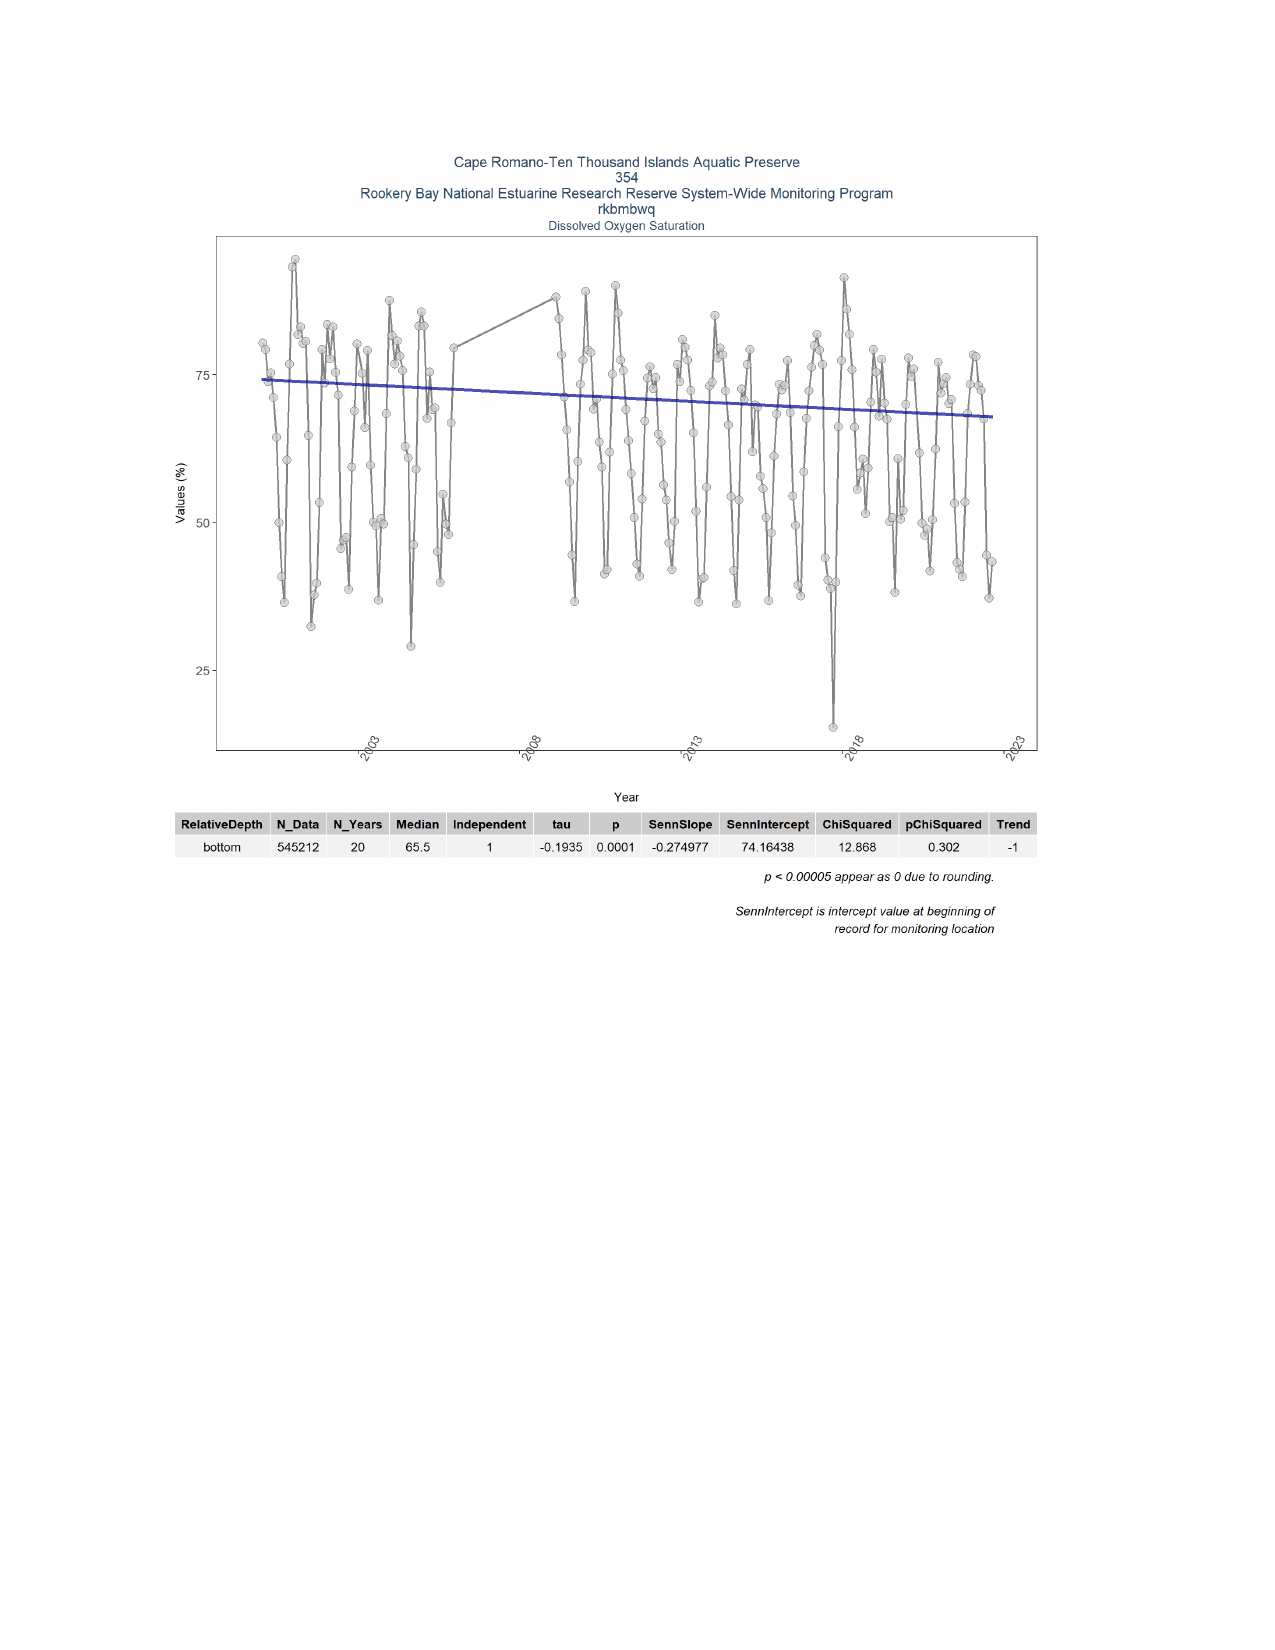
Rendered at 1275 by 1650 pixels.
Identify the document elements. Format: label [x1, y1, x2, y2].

picture [168, 150, 1044, 938]
